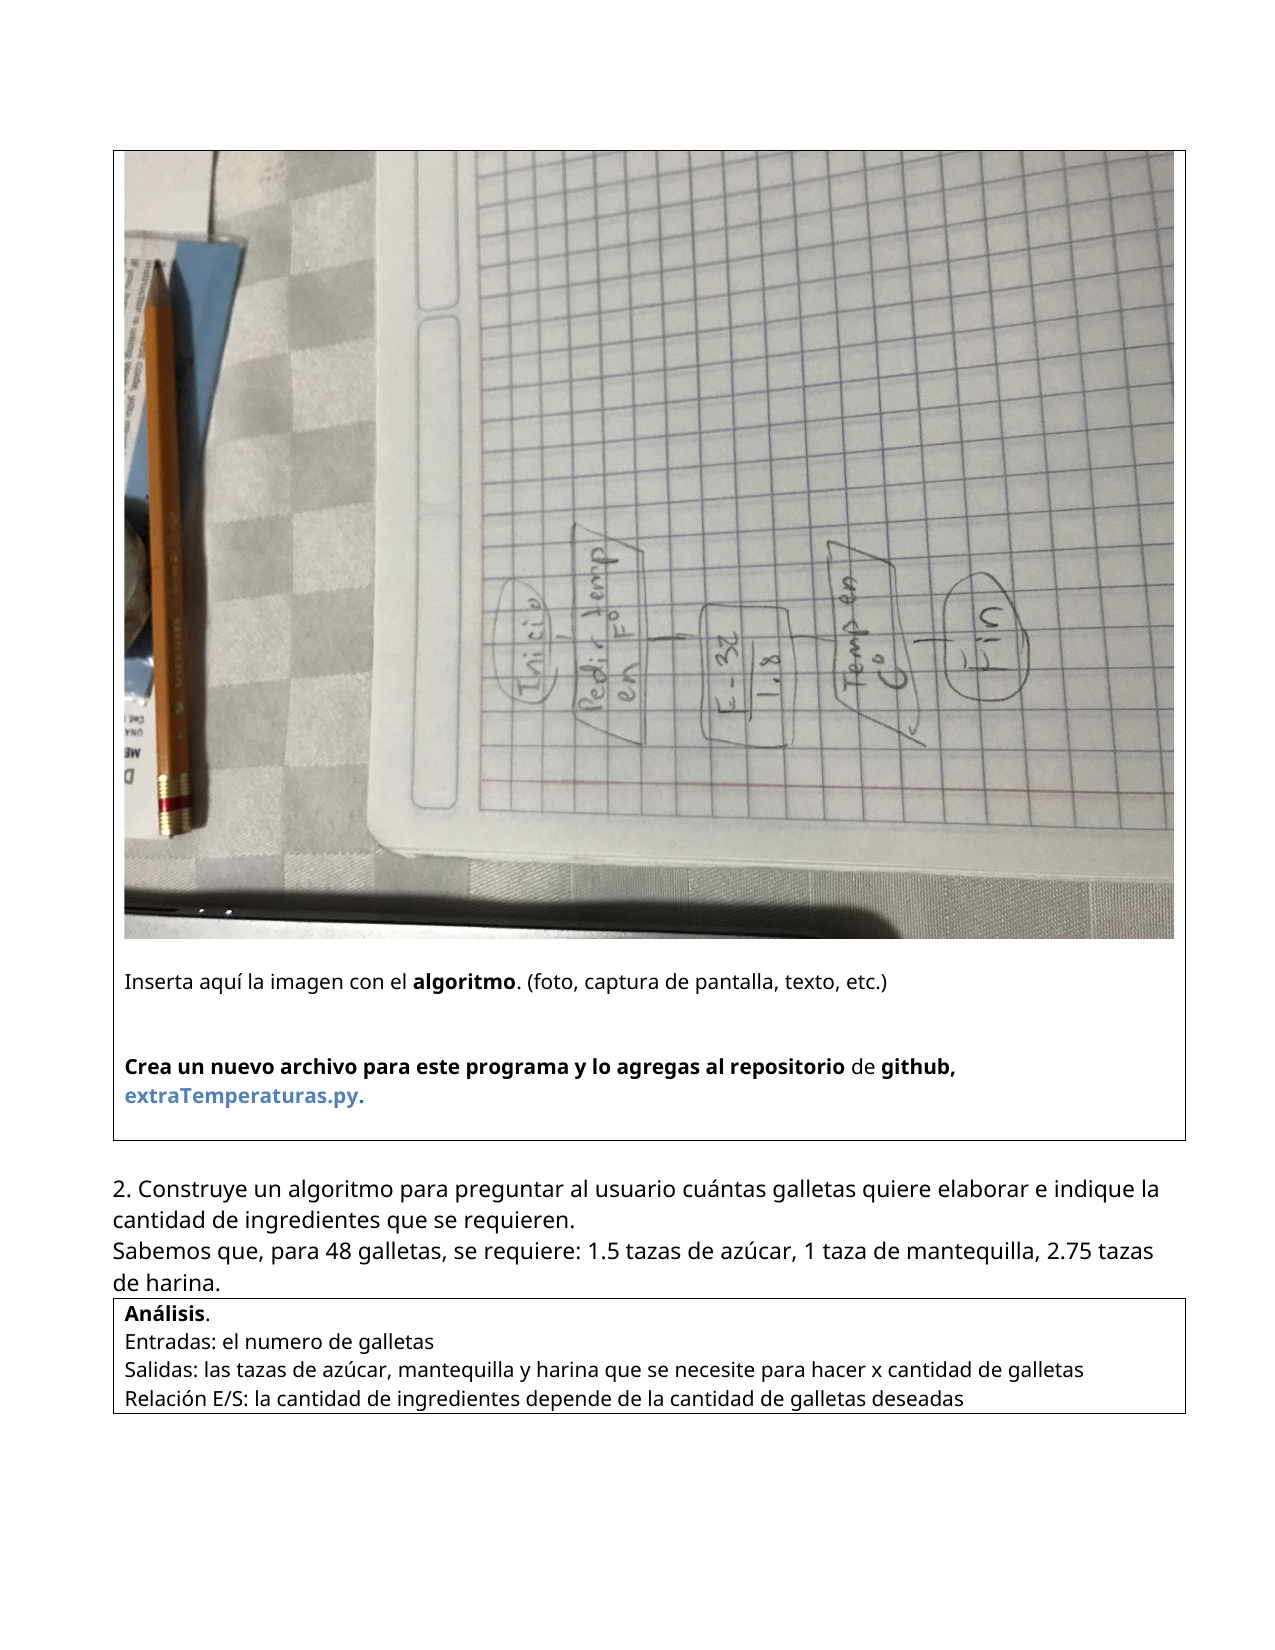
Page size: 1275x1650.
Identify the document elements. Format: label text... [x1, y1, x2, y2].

picture [124, 151, 1175, 939]
table_header Análisis. Entradas: temperatura en farenheit Salidas: temperatura en celsius Relación E/S: solo se cambia la unidad y obviamente el numero Inserta aquí la imagen con el algoritmo. (foto, captura de pantalla, texto, etc.) Crea un nuevo archivo para este programa y lo agregas al repositorio de github, extraTemperaturas.py. [114, 151, 1185, 1140]
text 2. Construye un algoritmo para preguntar al usuario cuántas galletas quiere elaborar e indique la cantidad de ingredientes que se requieren. [112, 1173, 1162, 1235]
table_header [114, 1299, 1185, 1412]
text Sabemos que, para 48 galletas, se requiere: 1.5 tazas de azúcar, 1 taza de mantequilla, 2.75 tazas de harina. [112, 1235, 1162, 1298]
